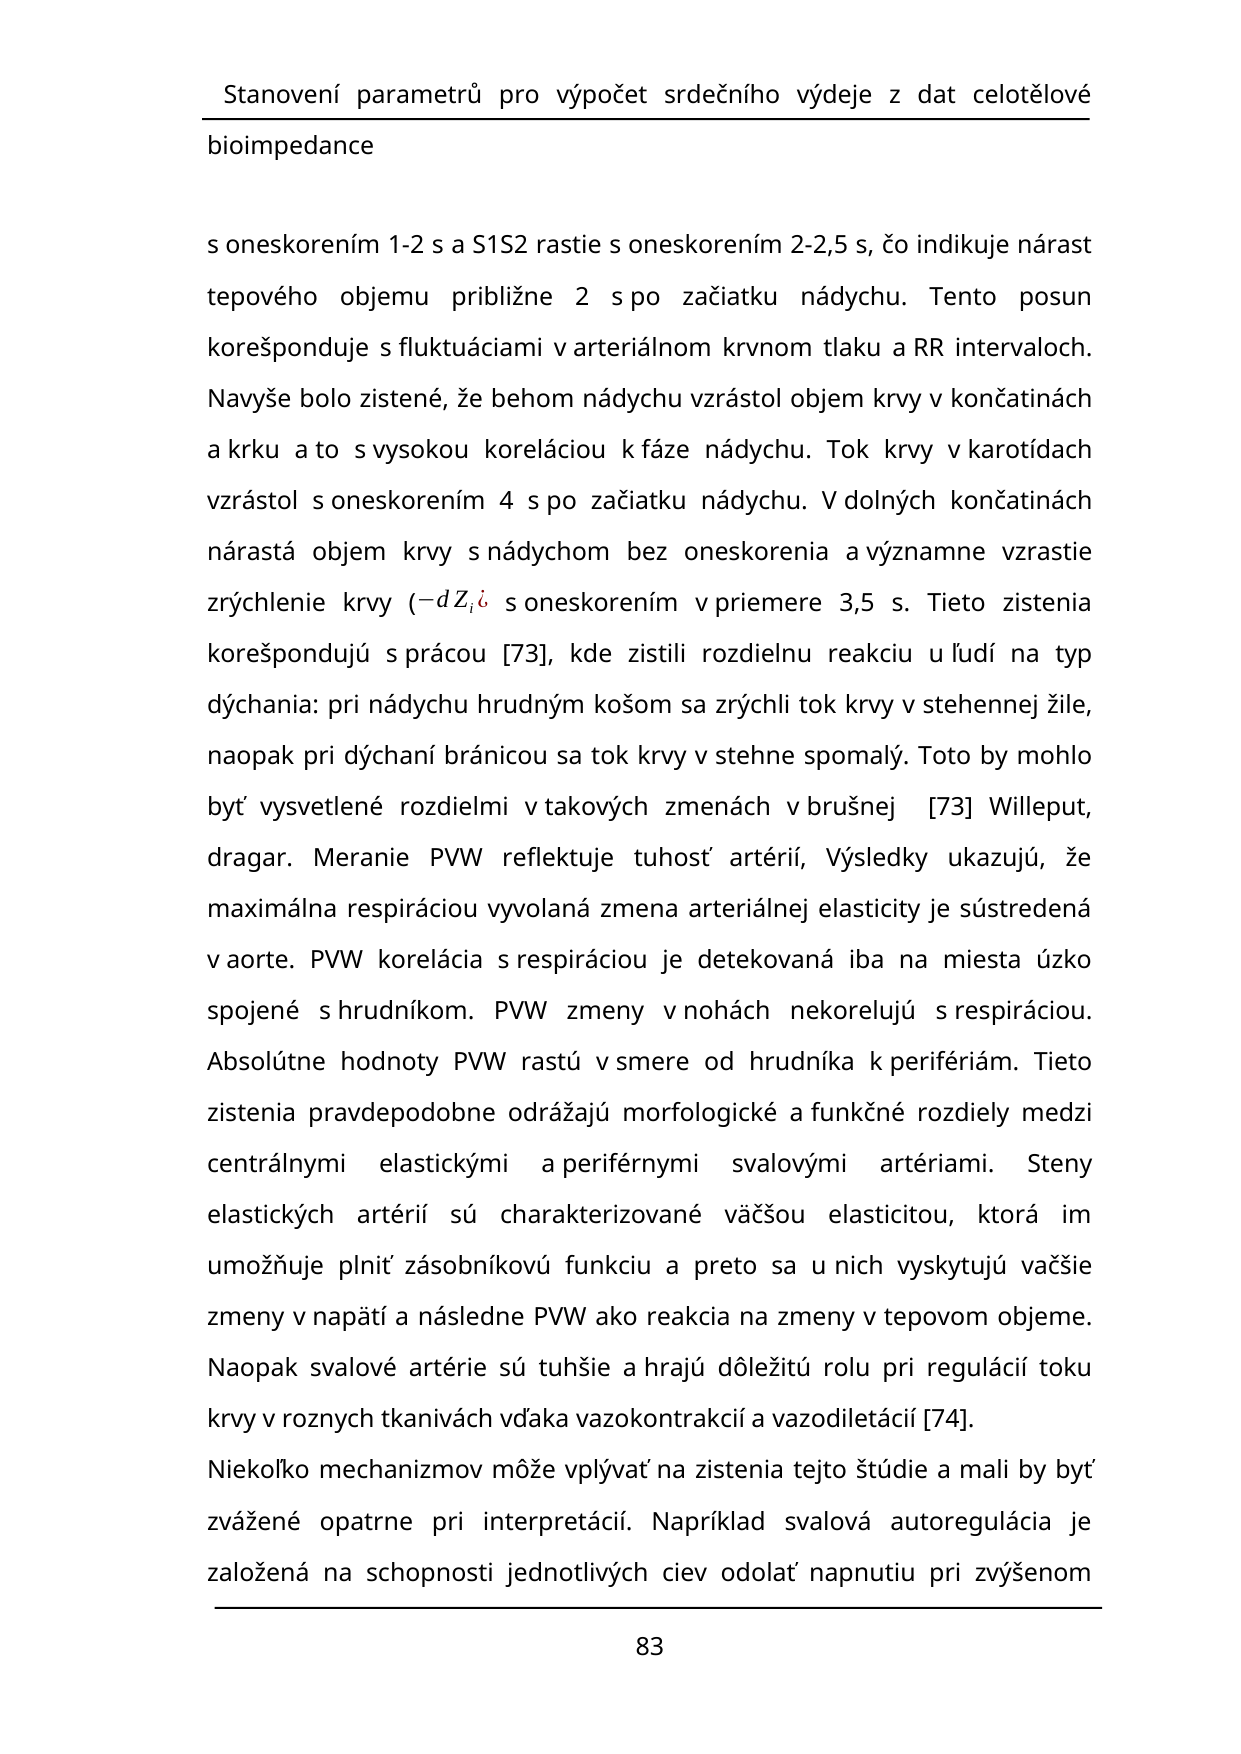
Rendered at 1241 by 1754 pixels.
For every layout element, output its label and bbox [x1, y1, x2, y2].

text [207, 227, 1092, 1435]
text [207, 1452, 1092, 1588]
